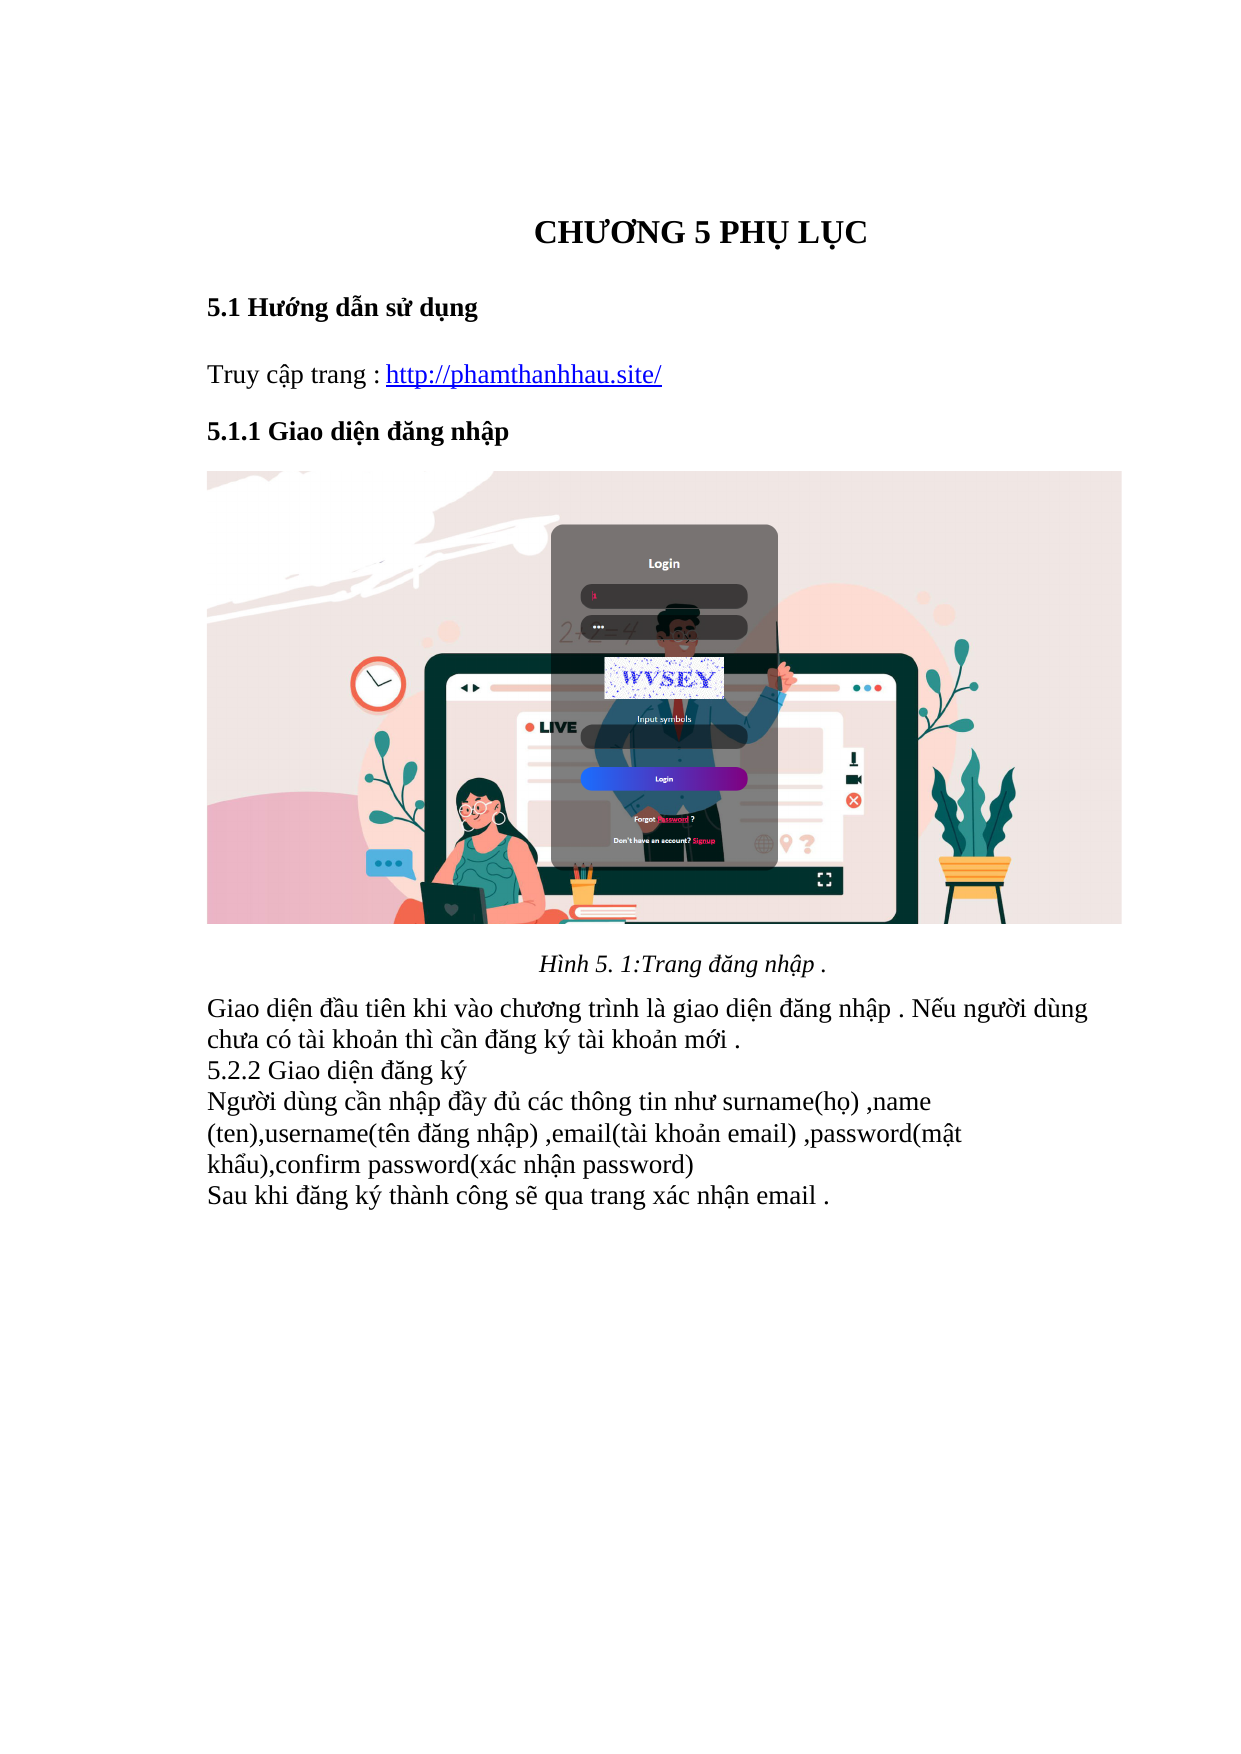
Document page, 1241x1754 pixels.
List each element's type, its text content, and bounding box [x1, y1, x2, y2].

picture [206, 471, 1122, 924]
text 5.2.2 Giao diện đăng ký [207, 1054, 1122, 1086]
text 5.1 Hướng dẫn sử dụng [207, 291, 1122, 322]
text Sau khi đăng ký thành công sẽ qua trang xác nhận email . [207, 1179, 1122, 1210]
text 5.1.1 Giao diện đăng nhập [207, 415, 1122, 446]
text Truy cập trang : http://phamthanhhau.site/ [207, 358, 1122, 389]
text Người dùng cần nhập đầy đủ các thông tin như surname(họ) ,name (ten),username(tên đăng nhập) ,email(tài khoản email) ,password(mật khẩu),confirm password(xác nhận password) [207, 1086, 1122, 1179]
text CHƯƠNG 5 PHỤ LỤC [280, 212, 1122, 251]
text Giao diện đầu tiên khi vào chương trình là giao diện đăng nhập . Nếu người dùng chưa có tài khoản thì cần đăng ký tài khoản mới . [207, 992, 1122, 1054]
